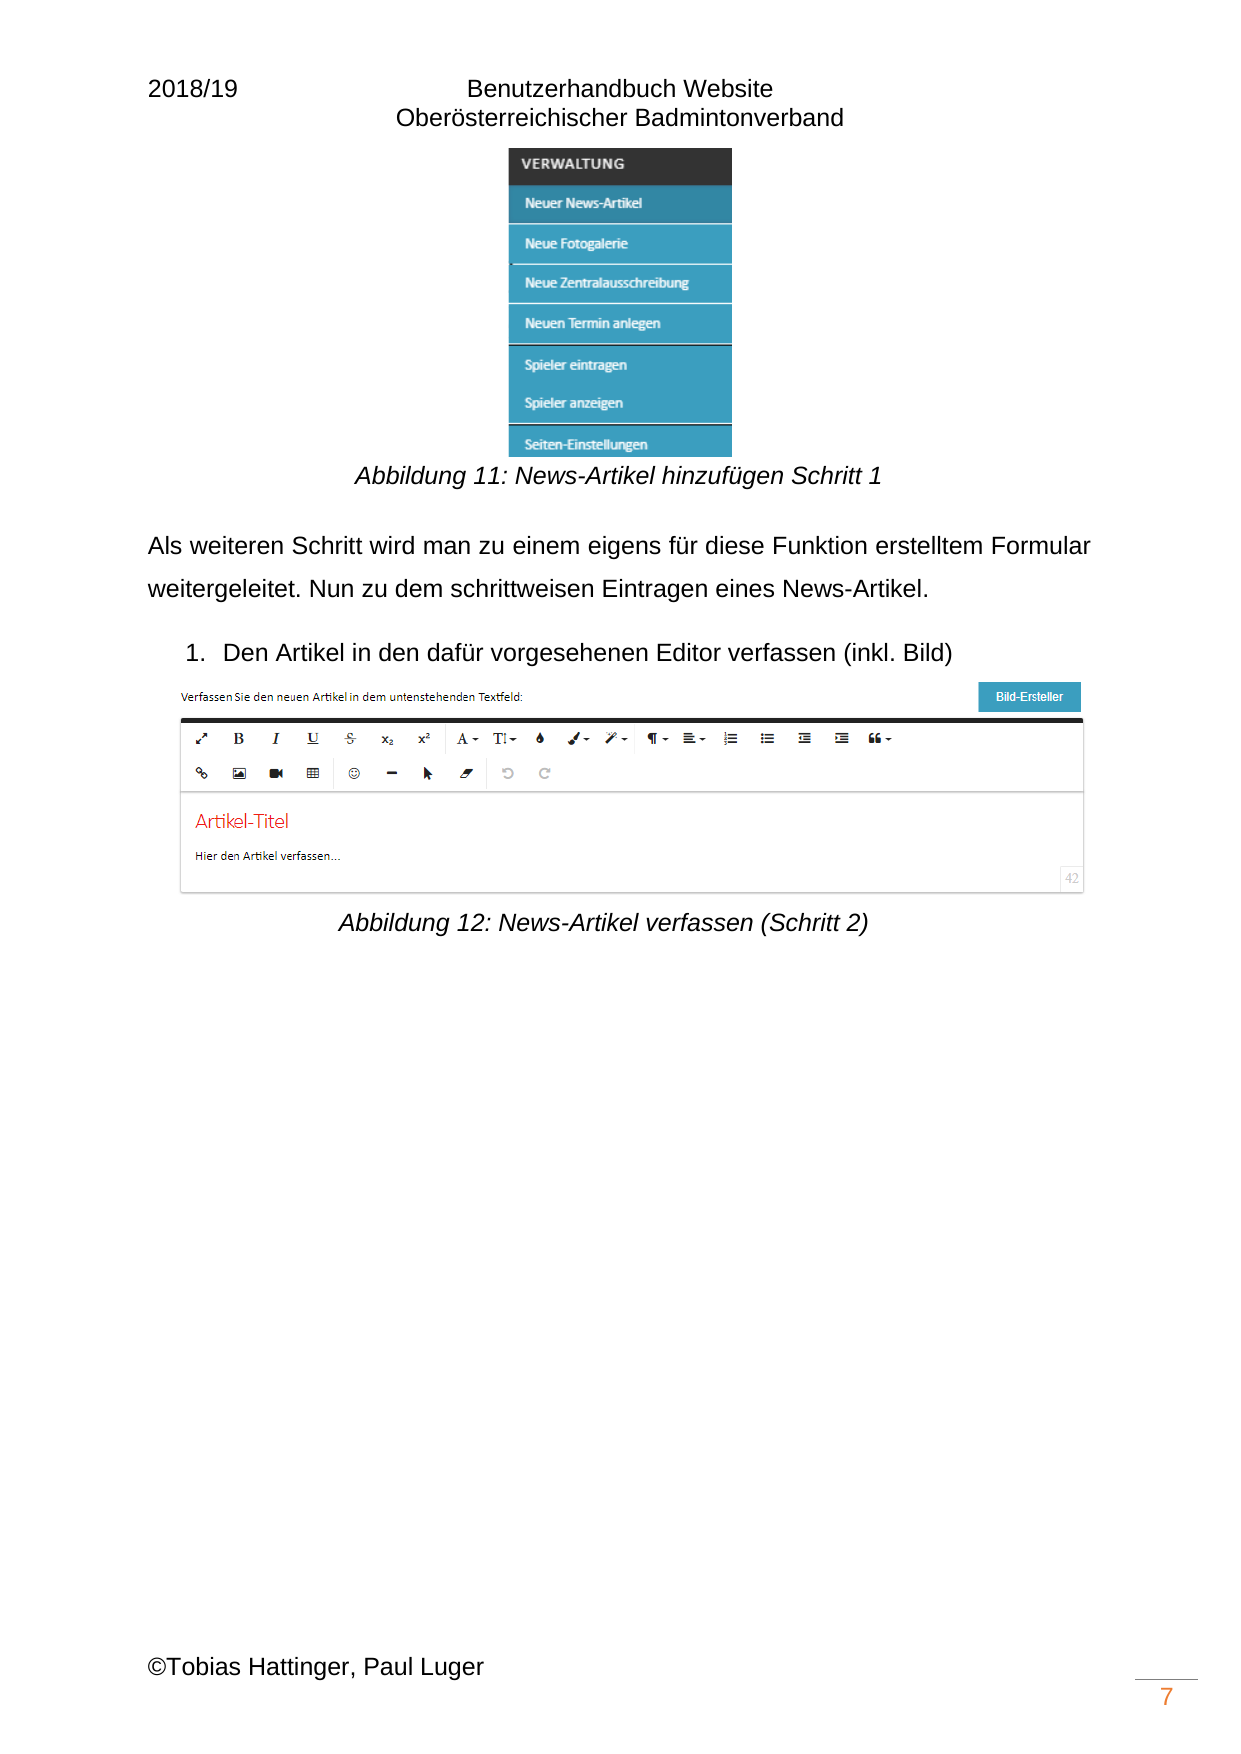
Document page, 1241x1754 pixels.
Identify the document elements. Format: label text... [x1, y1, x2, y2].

text Als weiteren Schritt wird man zu einem eigens für diese Funktion erstelltem Formular weitergeleitet. Nun zu dem schrittweisen Eintragen eines News-Artikel. [148, 531, 1093, 603]
picture [508, 148, 732, 457]
list Den Artikel in den dafür vorgesehenen Editor verfassen (inkl. Bild) [185, 638, 1093, 667]
picture [177, 679, 1090, 895]
